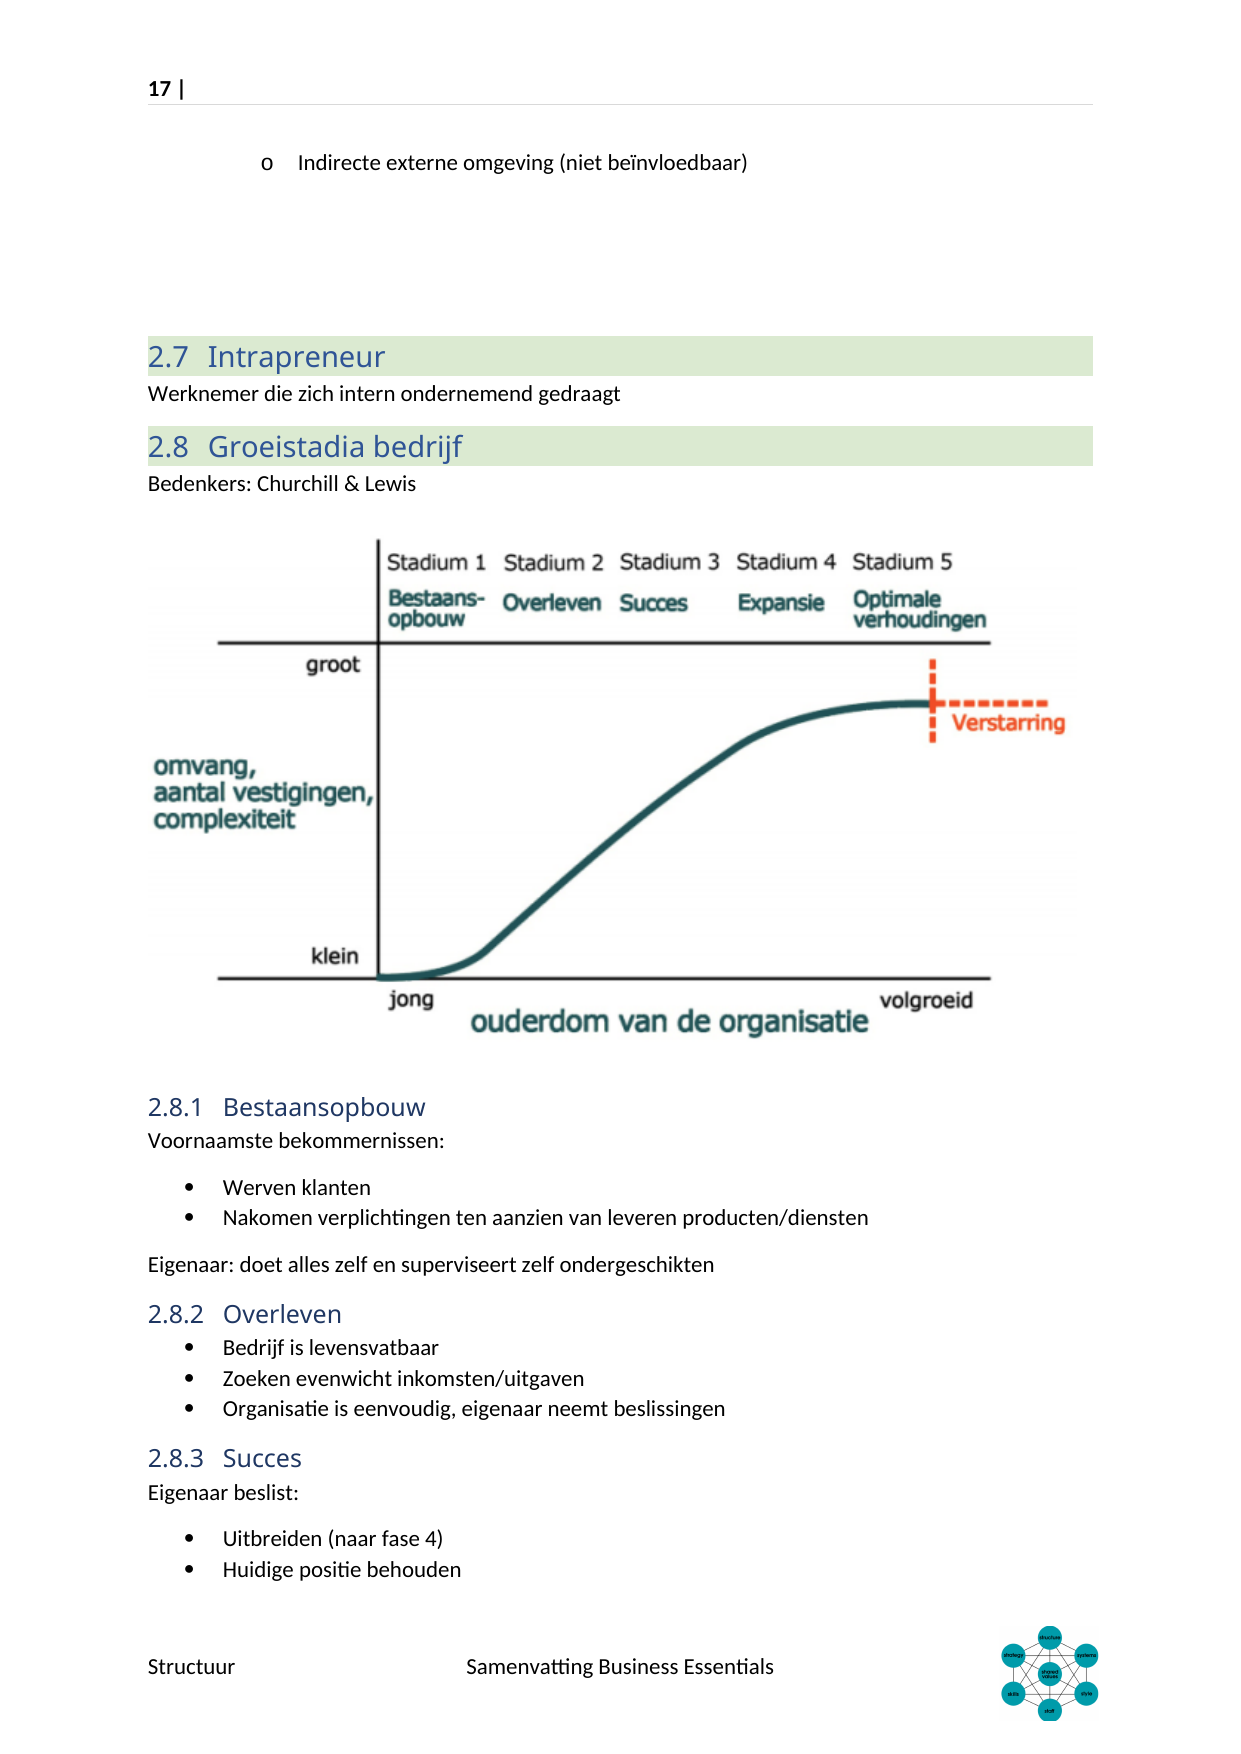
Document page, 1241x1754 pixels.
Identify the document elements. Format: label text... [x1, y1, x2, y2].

list Huidige positie behouden [185, 1555, 1093, 1583]
text Eigenaar beslist: [148, 1478, 1093, 1506]
list Werven klanten [185, 1173, 1093, 1201]
text Eigenaar: doet alles zelf en superviseert zelf ondergeschikten [148, 1250, 1093, 1278]
list Organisatie is eenvoudig, eigenaar neemt beslissingen [185, 1394, 1093, 1422]
subtitle Intrapreneur [148, 336, 1093, 376]
subtitle Bestaansopbouw [148, 1089, 1093, 1123]
subtitle Succes [148, 1441, 1093, 1475]
list Zoeken evenwicht inkomsten/uitgaven [185, 1364, 1093, 1392]
picture [147, 515, 1093, 1071]
picture [998, 1626, 1099, 1721]
list Bedrijf is levensvatbaar [185, 1333, 1093, 1362]
text Bedenkers: Churchill & Lewis [148, 469, 1093, 497]
text Werknemer die zich intern ondernemend gedraagt [148, 379, 1093, 407]
list Nakomen verplichtingen ten aanzien van leveren producten/diensten [185, 1203, 1093, 1231]
list Indirecte externe omgeving (niet beïnvloedbaar) [260, 148, 1093, 177]
subtitle Groeistadia bedrijf [148, 426, 1093, 466]
text Voornaamste bekommernissen: [148, 1126, 1093, 1154]
list Uitbreiden (naar fase 4) [185, 1524, 1093, 1552]
subtitle Overleven [148, 1297, 1093, 1331]
